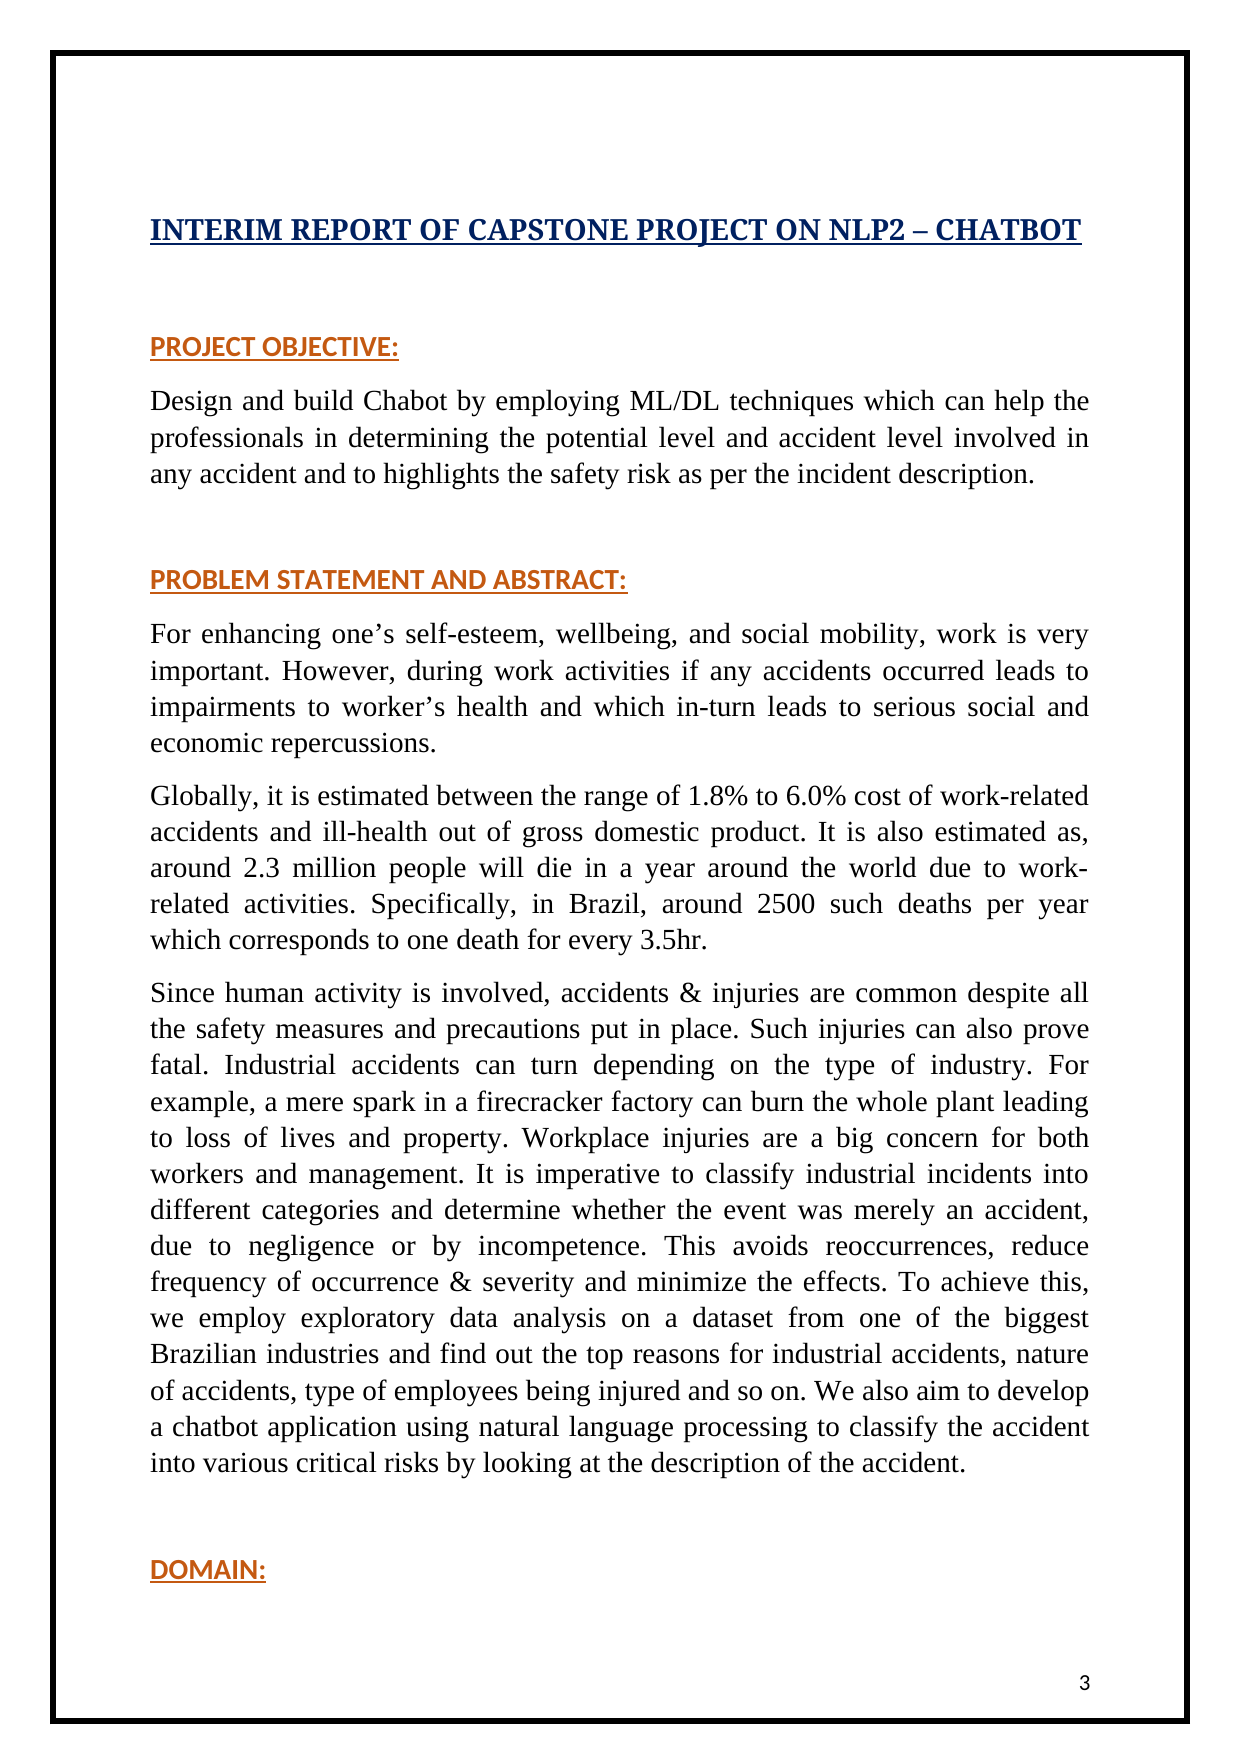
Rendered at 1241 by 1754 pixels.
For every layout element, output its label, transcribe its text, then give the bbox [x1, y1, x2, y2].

text INTERIM REPORT OF CAPSTONE PROJECT ON NLP2 – CHATBOT [150, 209, 1090, 249]
text Design and build Chabot by employing ML/DL techniques which can help the professionals in determining the potential level and accident level involved in any accident and to highlights the safety risk as per the incident description. [150, 383, 1090, 489]
text Since human activity is involved, accidents & injuries are common despite all the safety measures and precautions put in place. Such injuries can also prove fatal. Industrial accidents can turn depending on the type of industry. For example, a mere spark in a firecracker factory can burn the whole plant leading to loss of lives and property. Workplace injuries are a big concern for both workers and management. It is imperative to classify industrial incidents into different categories and determine whether the event was merely an accident, due to negligence or by incompetence. This avoids reoccurrences, reduce frequency of occurrence & severity and minimize the effects. To achieve this, we employ exploratory data analysis on a dataset from one of the biggest Brazilian industries and find out the top reasons for industrial accidents, nature of accidents, type of employees being injured and so on. We also aim to develop a chatbot application using natural language processing to classify the accident into various critical risks by looking at the description of the accident. [150, 975, 1090, 1479]
text Globally, it is estimated between the range of 1.8% to 6.0% cost of work-related accidents and ill-health out of gross domestic product. It is also estimated as, around 2.3 million people will die in a year around the world due to work-related activities. Specifically, in Brazil, around 2500 such deaths per year which corresponds to one death for every 3.5hr. [150, 778, 1090, 956]
text PROBLEM STATEMENT AND ABSTRACT: [150, 561, 1090, 597]
text For enhancing one’s self-esteem, wellbeing, and social mobility, work is very important. However, during work activities if any accidents occurred leads to impairments to worker’s health and which in-turn leads to serious social and economic repercussions. [150, 617, 1090, 758]
text DOMAIN: [150, 1551, 1090, 1586]
text PROJECT OBJECTIVE: [150, 328, 1090, 364]
